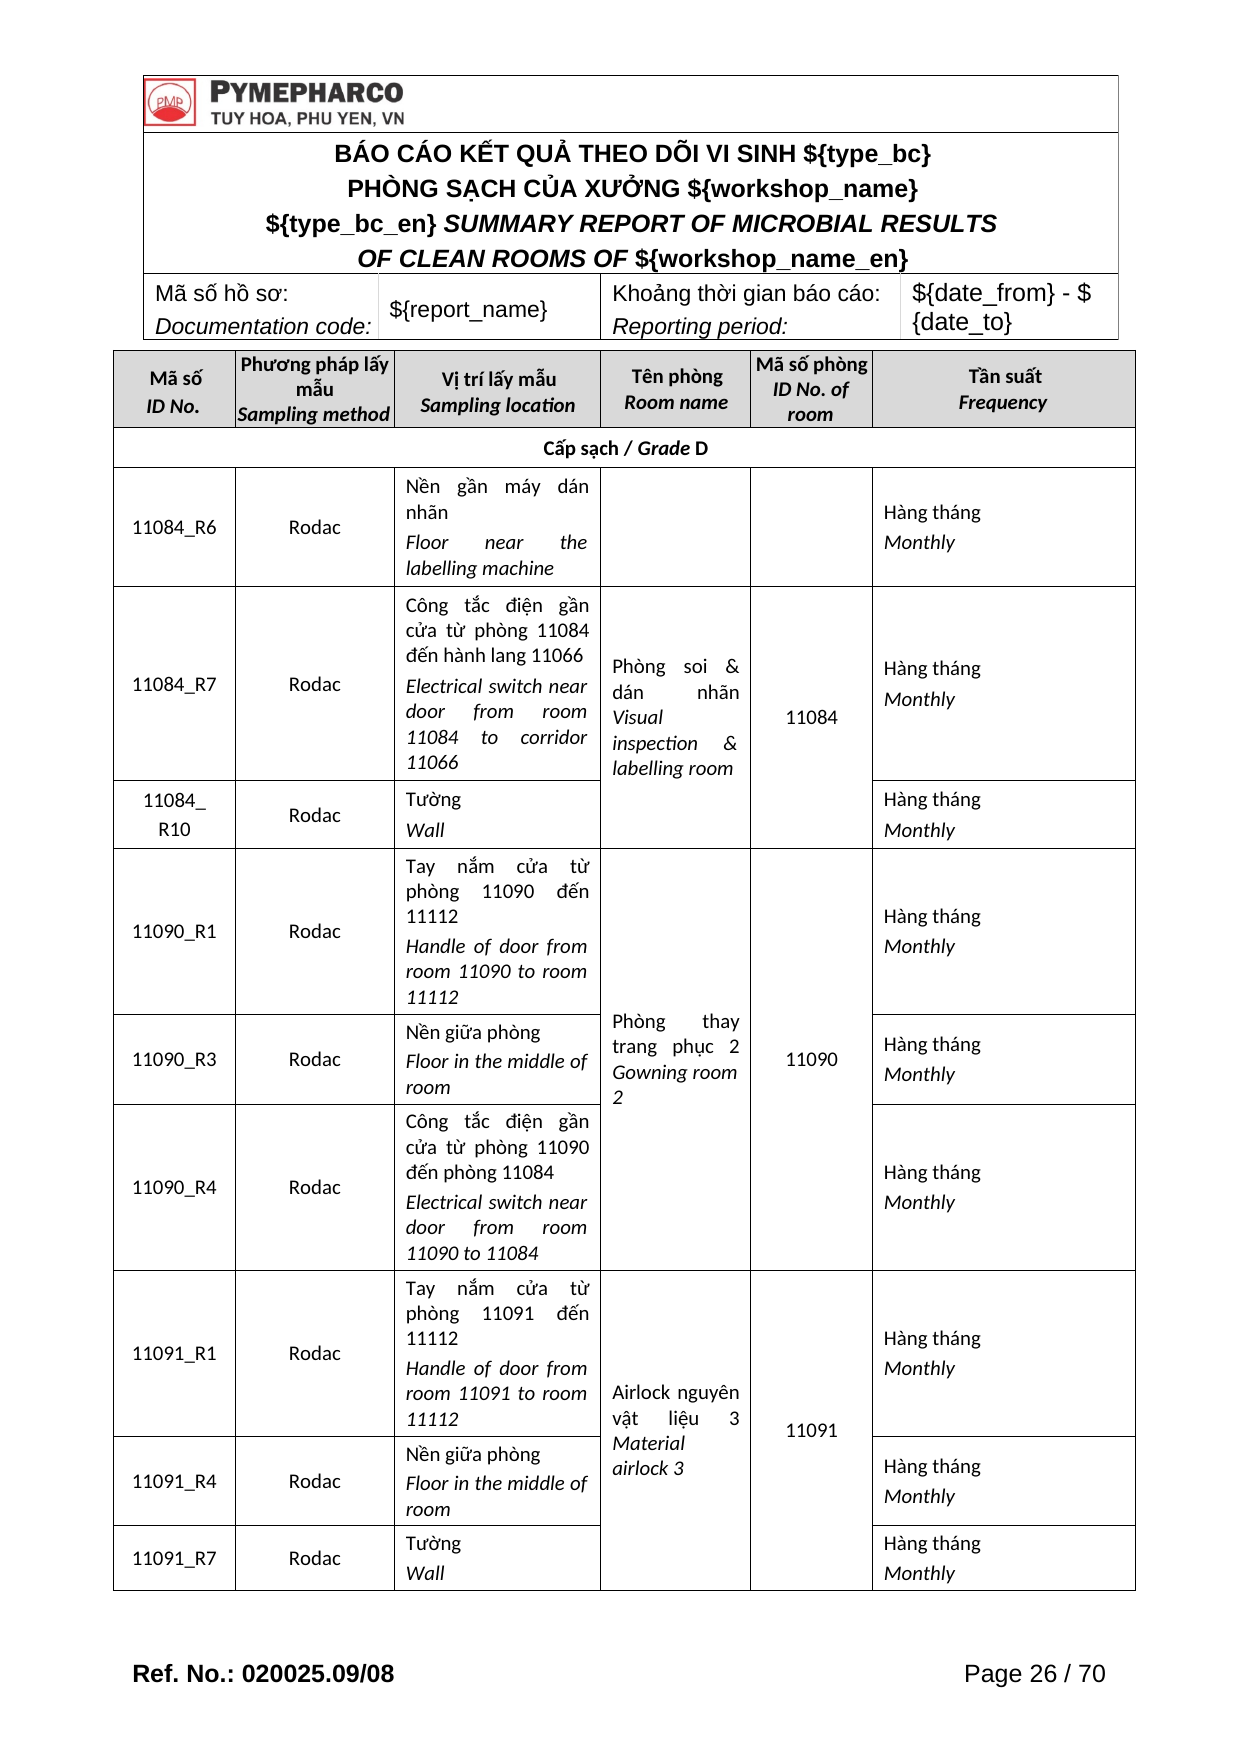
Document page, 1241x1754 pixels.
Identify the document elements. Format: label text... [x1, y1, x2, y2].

table_cell Hàng tháng Monthly [873, 587, 1135, 780]
picture [144, 78, 404, 127]
table_cell Tường Wall [395, 1526, 600, 1590]
table_cell Công tắc điện gần cửa từ phòng 11090 đến phòng 11084 Electrical switch near door from room 11090 to 11084 [395, 1105, 600, 1269]
table_cell Rodac [236, 1015, 394, 1103]
table_cell Tường Wall [395, 781, 600, 848]
table_cell Hàng tháng Monthly [873, 468, 1135, 586]
table_cell 11090_R1 [114, 849, 235, 1014]
table_cell Rodac [236, 587, 394, 780]
table_header Mã số ID No. [114, 351, 235, 427]
table_cell Hàng tháng Monthly [873, 1437, 1135, 1525]
table_header Mã số phòng ID No. of room [751, 351, 872, 427]
table_cell Airlock nguyên vật liệu 3 Material airlock 3 [601, 1271, 750, 1590]
table_cell Hàng tháng Monthly [873, 1271, 1135, 1436]
table_cell Hàng tháng Monthly [873, 1105, 1135, 1269]
table_cell Hàng tháng Monthly [873, 849, 1135, 1014]
table_cell Rodac [236, 1271, 394, 1436]
table_cell Tay nắm cửa từ phòng 11091 đến 11112 Handle of door from room 11091 to room 11112 [395, 1271, 600, 1436]
table_cell Tay nắm cửa từ phòng 11090 đến 11112 Handle of door from room 11090 to room 11112 [395, 849, 600, 1014]
table_header Phương pháp lấy mẫu Sampling method [236, 351, 394, 427]
table_cell Phòng soi & dán nhãn Visual inspection & labelling room [601, 587, 750, 848]
table_cell Phòng thay trang phục 2 Gowning room 2 [601, 849, 750, 1269]
table_cell Công tắc điện gần cửa từ phòng 11084 đến hành lang 11066 Electrical switch near door from room 11084 to corridor 11066 [395, 587, 600, 780]
table_cell 11090_R3 [114, 1015, 235, 1103]
table_cell 11090_R4 [114, 1105, 235, 1269]
table_header Vị trí lấy mẫu Sampling location [395, 351, 600, 427]
table_cell Nền gần máy dán nhãn Floor near the labelling machine [395, 468, 600, 586]
table_cell Nền giữa phòng Floor in the middle of room [395, 1437, 600, 1525]
table_cell Hàng tháng Monthly [873, 1015, 1135, 1103]
table_cell 11091 [751, 1271, 872, 1590]
table_cell Rodac [236, 1526, 394, 1590]
table_cell 11091_R4 [114, 1437, 235, 1525]
table_cell 11084_R7 [114, 587, 235, 780]
table_cell Cấp sạch / Grade D [114, 428, 1135, 467]
table_cell Rodac [236, 781, 394, 848]
table_cell Hàng tháng Monthly [873, 781, 1135, 848]
table_cell Rodac [236, 1437, 394, 1525]
table_header Tên phòng Room name [601, 351, 750, 427]
table_cell Nền giữa phòng Floor in the middle of room [395, 1015, 600, 1103]
table_cell 11091_R1 [114, 1271, 235, 1436]
table_cell Rodac [236, 468, 394, 586]
table_cell Hàng tháng Monthly [873, 1526, 1135, 1590]
table_cell 11090 [751, 849, 872, 1269]
table_cell 11084_ R10 [114, 781, 235, 848]
table_cell Rodac [236, 849, 394, 1014]
table_cell 11084 [751, 587, 872, 848]
table_cell Rodac [236, 1105, 394, 1269]
table_cell 11084_R6 [114, 468, 235, 586]
table_header Tần suất Frequency [873, 351, 1135, 427]
table_cell 11091_R7 [114, 1526, 235, 1590]
